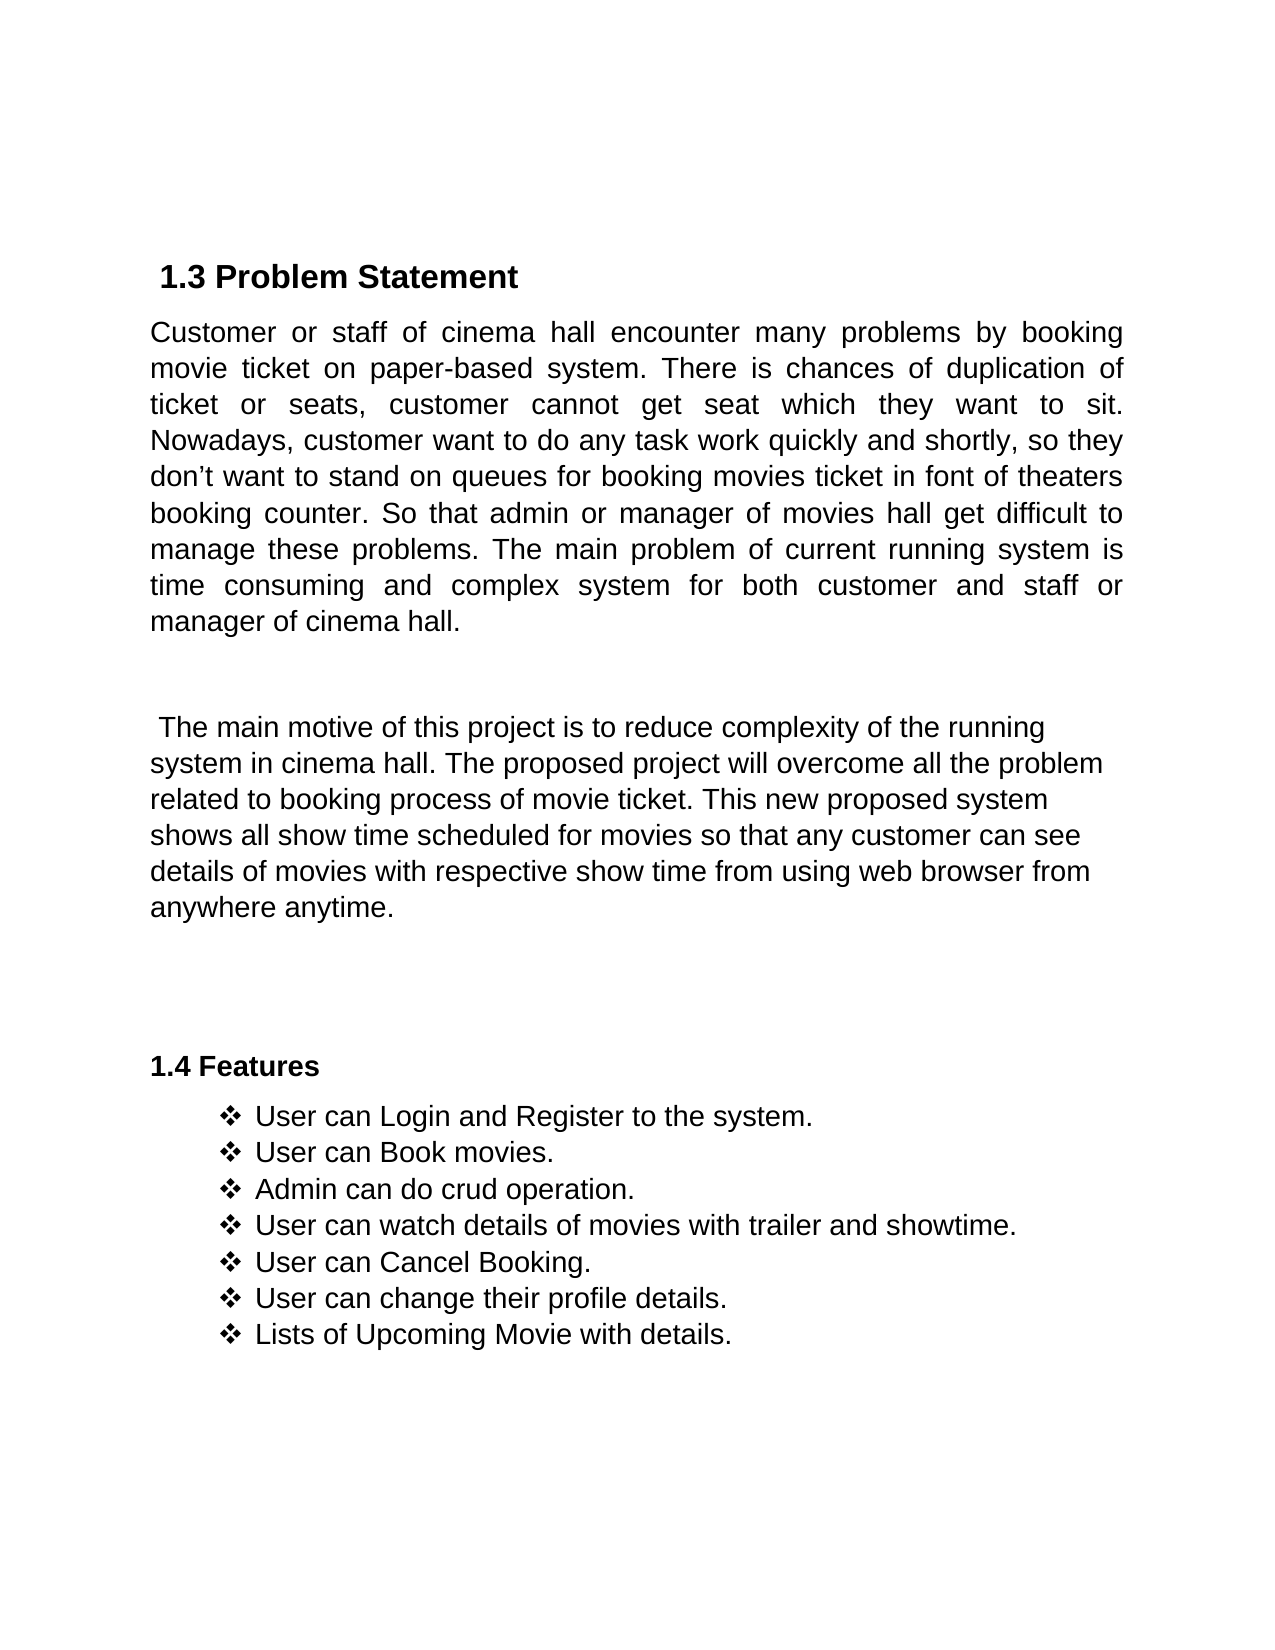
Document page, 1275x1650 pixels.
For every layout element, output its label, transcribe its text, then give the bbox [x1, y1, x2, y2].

list User can Book movies. [217, 1136, 1125, 1169]
list User can Login and Register to the system. [217, 1099, 1125, 1133]
list Admin can do crud operation. [217, 1172, 1125, 1206]
text Customer or staff of cinema hall encounter many problems by booking movie ticket on paper-based system. There is chances of duplication of ticket or seats, customer cannot get seat which they want to sit. Nowadays, customer want to do any task work quickly and shortly, so they don’t want to stand on queues for booking movies ticket in font of theaters booking counter. So that admin or manager of movies hall get difficult to manage these problems. The main problem of current running system is time consuming and complex system for both customer and staff or manager of cinema hall. [150, 315, 1125, 638]
list Lists of Upcoming Movie with details. [217, 1317, 1125, 1351]
subtitle 1.4 Features [150, 1049, 1125, 1082]
subtitle 1.3 Problem Statement [150, 257, 1125, 296]
list User can watch details of movies with trailer and showtime. [217, 1208, 1125, 1242]
text The main motive of this project is to reduce complexity of the running system in cinema hall. The proposed project will overcome all the problem related to booking process of movie ticket. This new proposed system shows all show time scheduled for movies so that any customer can see details of movies with respective show time from using web browser from anywhere anytime. [150, 710, 1125, 924]
list User can Cancel Booking. [217, 1244, 1125, 1278]
list User can change their profile details. [217, 1281, 1125, 1315]
